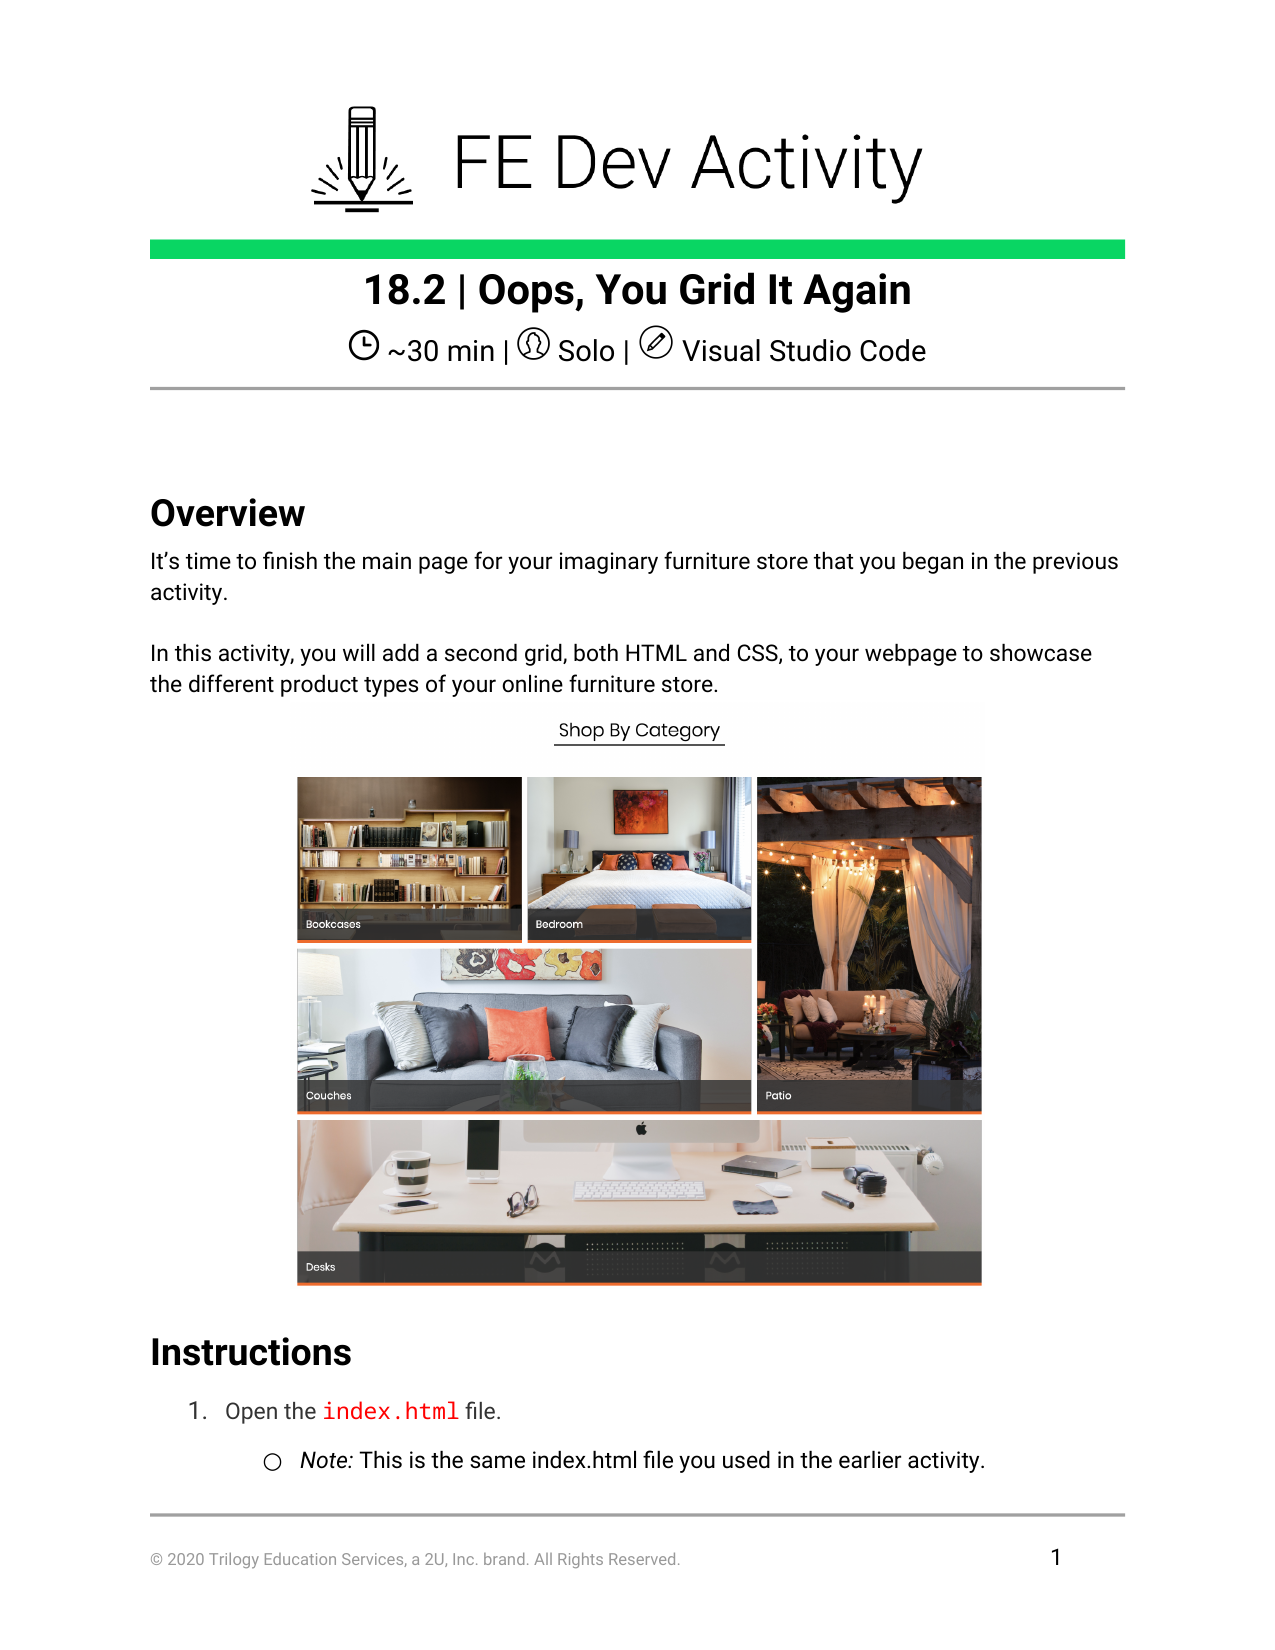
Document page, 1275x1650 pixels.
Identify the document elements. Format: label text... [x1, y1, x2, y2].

text It’s time to finish the main page for your imaginary furniture store that you began in the previous activity. [150, 548, 1125, 606]
text In this activity, you will add a second grid, both HTML and CSS, to your webpage to showcase the different product types of your online furniture store. [150, 641, 1125, 698]
subtitle Overview [150, 492, 1125, 536]
picture [150, 75, 1125, 259]
picture [290, 702, 985, 1289]
list Open the index.html file. [187, 1395, 1125, 1426]
picture [516, 327, 551, 361]
subtitle Instructions [150, 1330, 1125, 1374]
picture [637, 323, 675, 361]
picture [348, 329, 380, 361]
list Note: This is the same index.html file you used in the earlier activity. [262, 1447, 1125, 1474]
